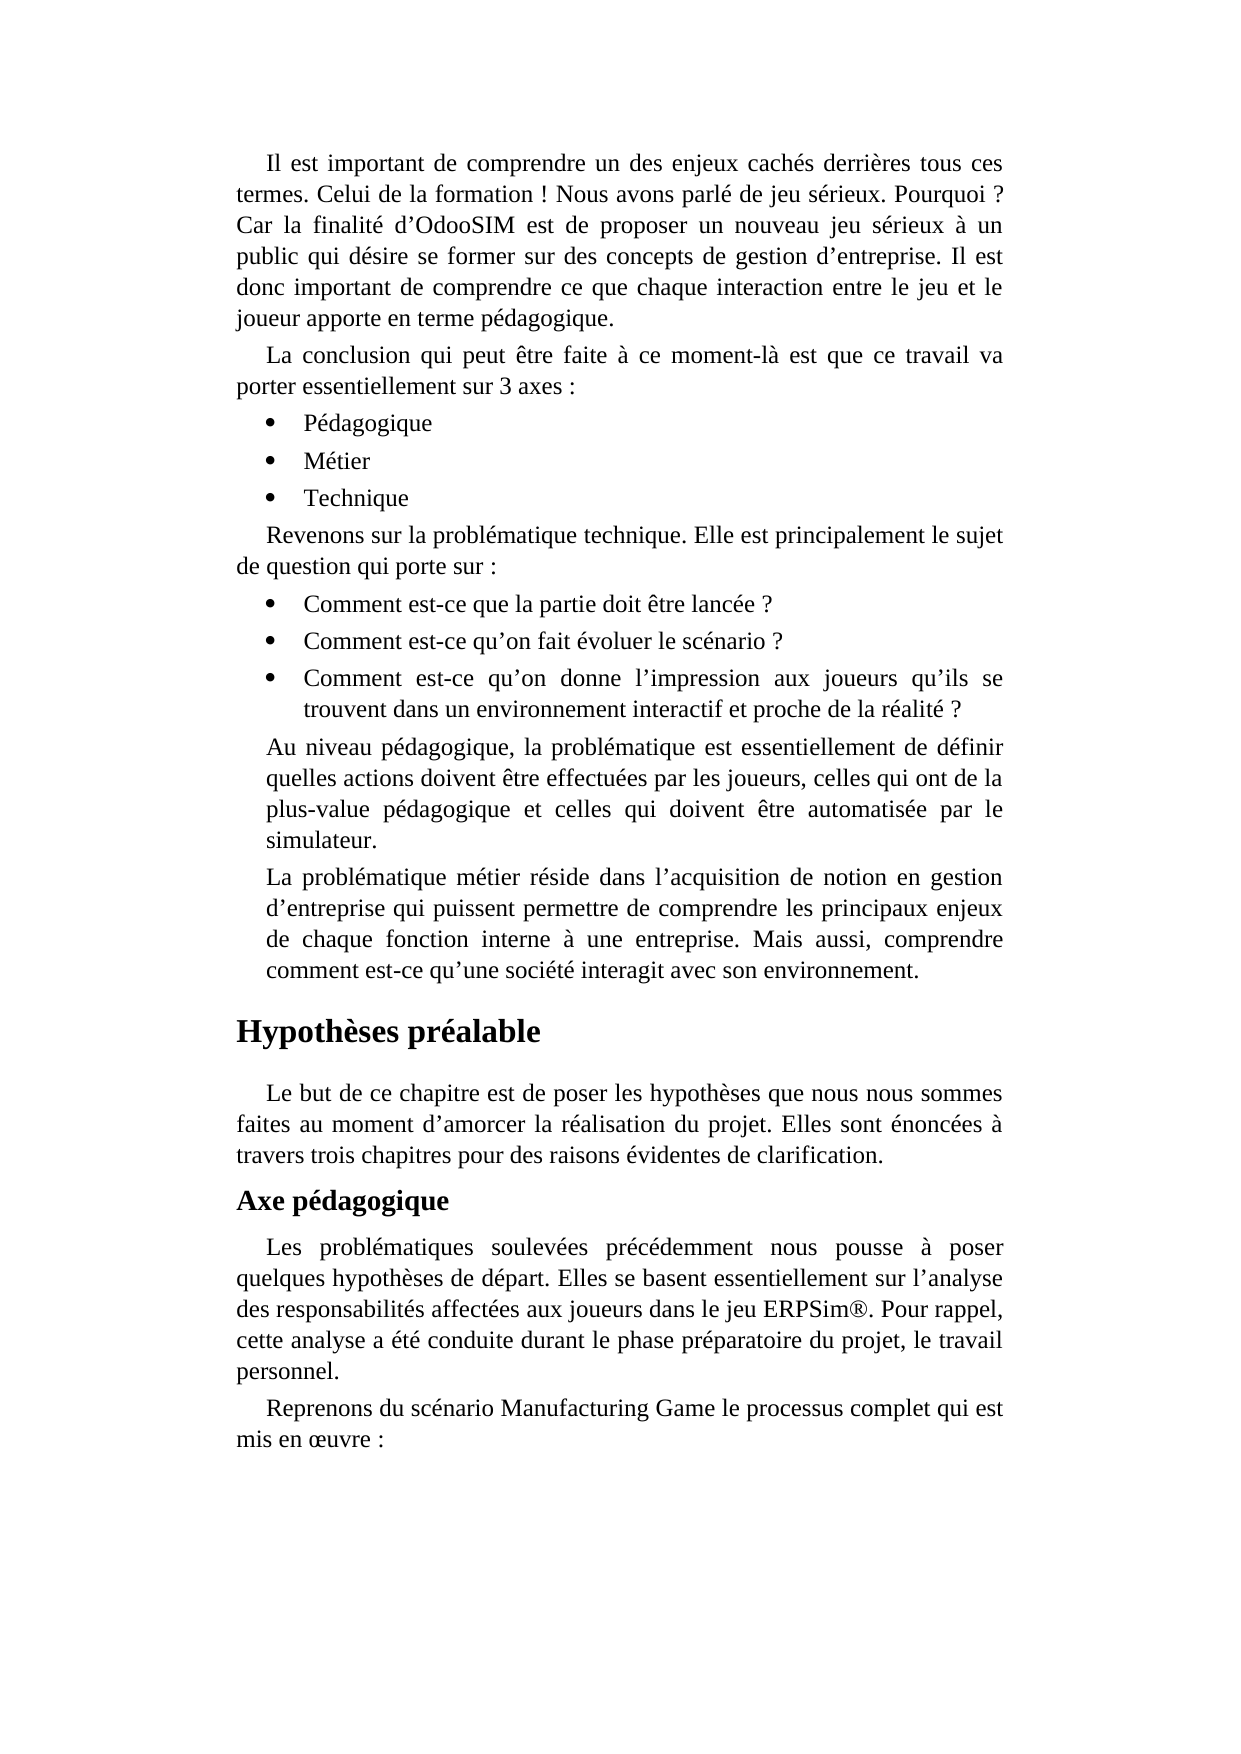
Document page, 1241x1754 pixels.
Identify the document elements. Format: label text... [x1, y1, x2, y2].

list Pédagogique [266, 408, 1004, 437]
text Le but de ce chapitre est de poser les hypothèses que nous nous sommes faites au moment d’amorcer la réalisation du projet. Elles sont énoncées à travers trois chapitres pour des raisons évidentes de clarification. [236, 1078, 1004, 1168]
text Revenons sur la problématique technique. Elle est principalement le sujet de question qui porte sur : [236, 520, 1004, 580]
text Axe pédagogique [236, 1183, 1004, 1217]
text Les problématiques soulevées précédemment nous pousse à poser quelques hypothèses de départ. Elles se basent essentiellement sur l’analyse des responsabilités affectées aux joueurs dans le jeu ERPSim®. Pour rappel, cette analyse a été conduite durant le phase préparatoire du projet, le travail personnel. [236, 1232, 1004, 1385]
text Reprenons du scénario Manufacturing Game le processus complet qui est mis en œuvre : [236, 1393, 1004, 1453]
text Hypothèses préalable [236, 1011, 1004, 1049]
text Il est important de comprendre un des enjeux cachés derrières tous ces termes. Celui de la formation ! Nous avons parlé de jeu sérieux. Pourquoi ? Car la finalité d’OdooSIM est de proposer un nouveau jeu sérieux à un public qui désire se former sur des concepts de gestion d’entreprise. Il est donc important de comprendre ce que chaque interaction entre le jeu et le joueur apporte en terme pédagogique. [236, 148, 1004, 332]
text Au niveau pédagogique, la problématique est essentiellement de définir quelles actions doivent être effectuées par les joueurs, celles qui ont de la plus-value pédagogique et celles qui doivent être automatisée par le simulateur. [266, 732, 1004, 853]
text La conclusion qui peut être faite à ce moment-là est que ce travail va porter essentiellement sur 3 axes : [236, 340, 1004, 400]
list Comment est-ce qu’on donne l’impression aux joueurs qu’ils se trouvent dans un environnement interactif et proche de la réalité ? [266, 663, 1004, 723]
list Métier [266, 446, 1004, 474]
list Technique [266, 483, 1004, 512]
list Comment est-ce qu’on fait évoluer le scénario ? [266, 626, 1004, 655]
text La problématique métier réside dans l’acquisition de notion en gestion d’entreprise qui puissent permettre de comprendre les principaux enjeux de chaque fonction interne à une entreprise. Mais aussi, comprendre comment est-ce qu’une société interagit avec son environnement. [266, 862, 1004, 984]
list Comment est-ce que la partie doit être lancée ? [266, 589, 1004, 617]
